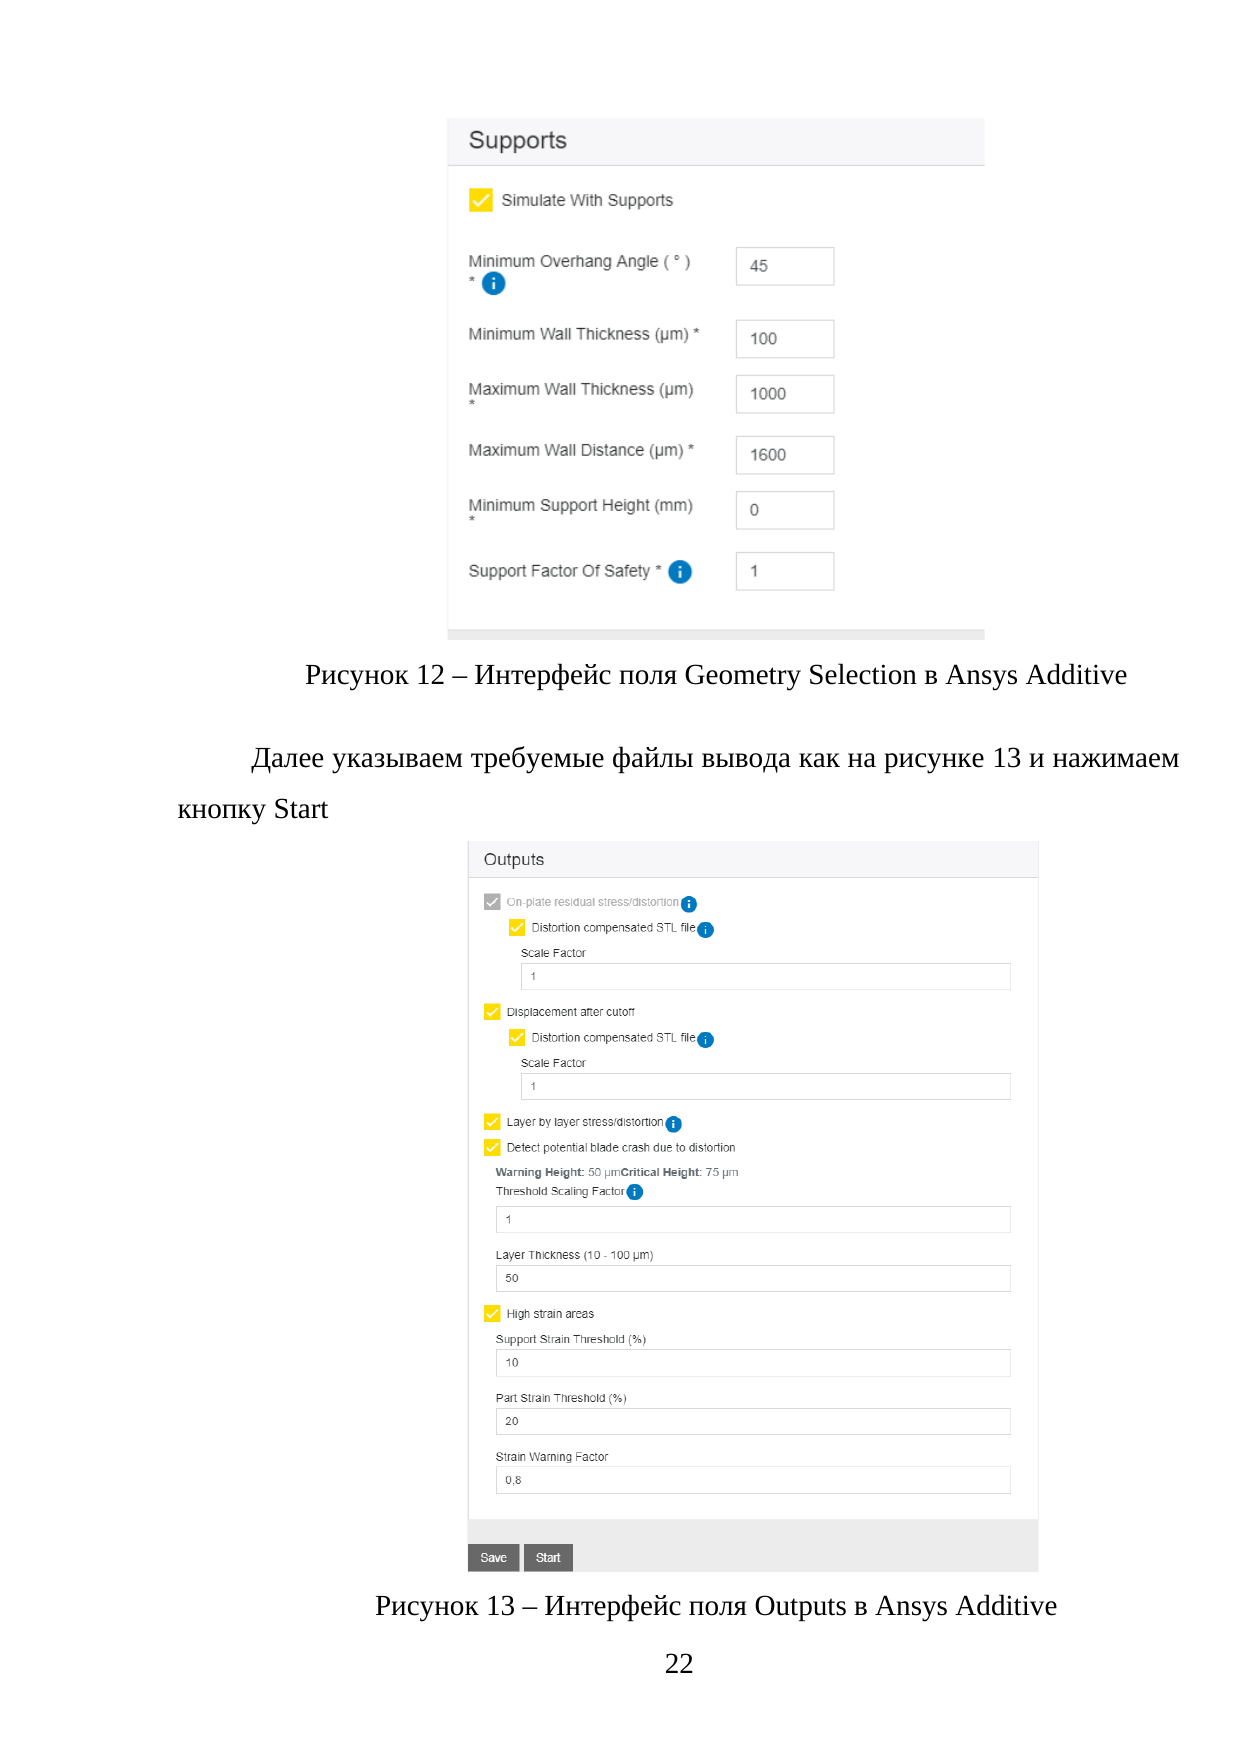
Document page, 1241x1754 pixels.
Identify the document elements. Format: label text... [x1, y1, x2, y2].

text Далее указываем требуемые файлы вывода как на рисунке 13 и нажимаем кнопку Start [177, 741, 1181, 824]
picture [447, 118, 985, 640]
text Рисунок 13 – Интерфейс поля Outputs в Ansys Additive [251, 1588, 1181, 1621]
text Рисунок 12 – Интерфейс поля Geometry Selection в Ansys Additive [177, 657, 1181, 690]
picture [467, 841, 1039, 1572]
